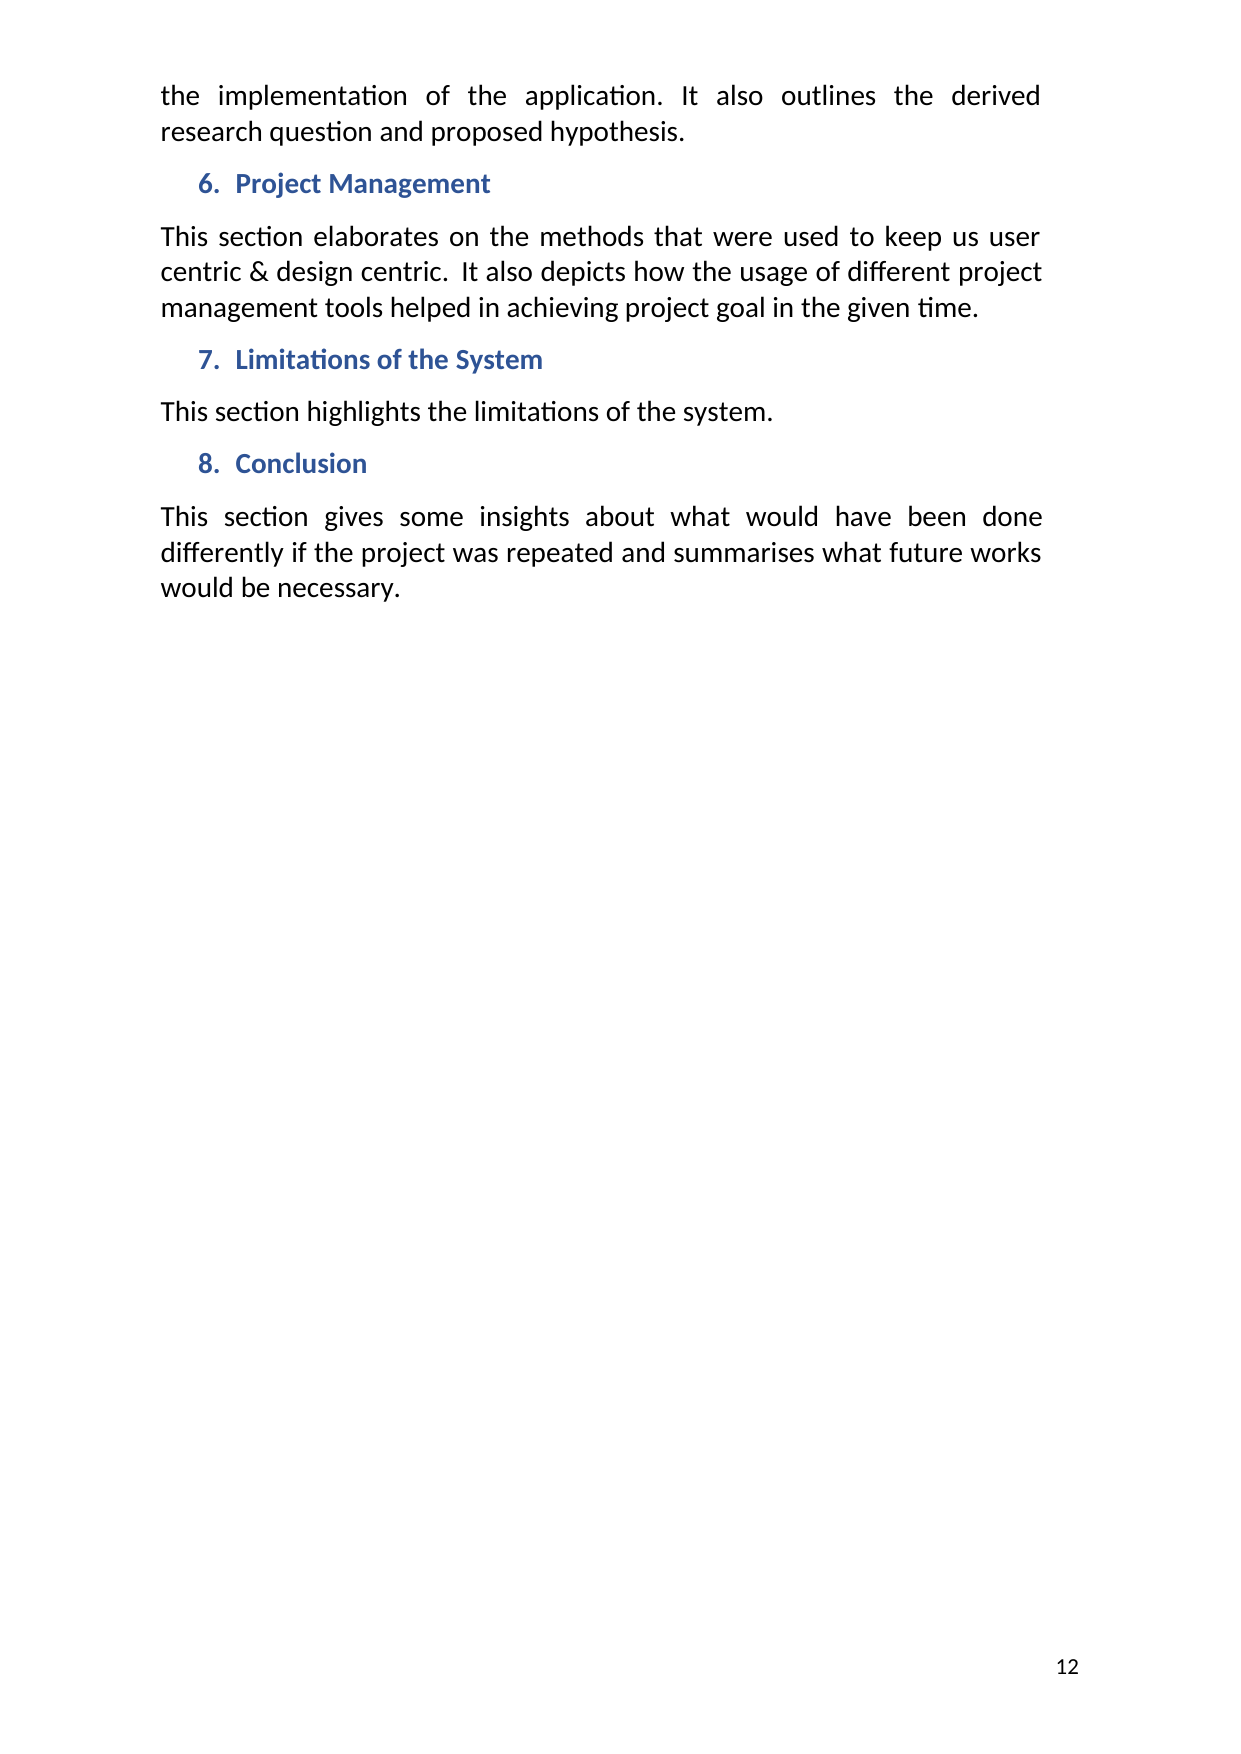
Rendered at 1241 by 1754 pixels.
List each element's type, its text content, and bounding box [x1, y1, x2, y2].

list Limitations of the System [198, 341, 1165, 376]
list Conclusion [198, 446, 1165, 481]
text This section highlights the limitations of the system. [160, 393, 1165, 429]
list Project Management [198, 165, 1165, 201]
text This section gives some insights about what would have been done differently if the project was repeated and summarises what future works would be necessary. [160, 498, 1042, 605]
text This section elaborates on the methods that were used to keep us user centric & design centric. It also depicts how the usage of different project management tools helped in achieving project goal in the given time. [160, 218, 1042, 324]
text the implementation of the application. It also outlines the derived research question and proposed hypothesis. [160, 77, 1042, 148]
